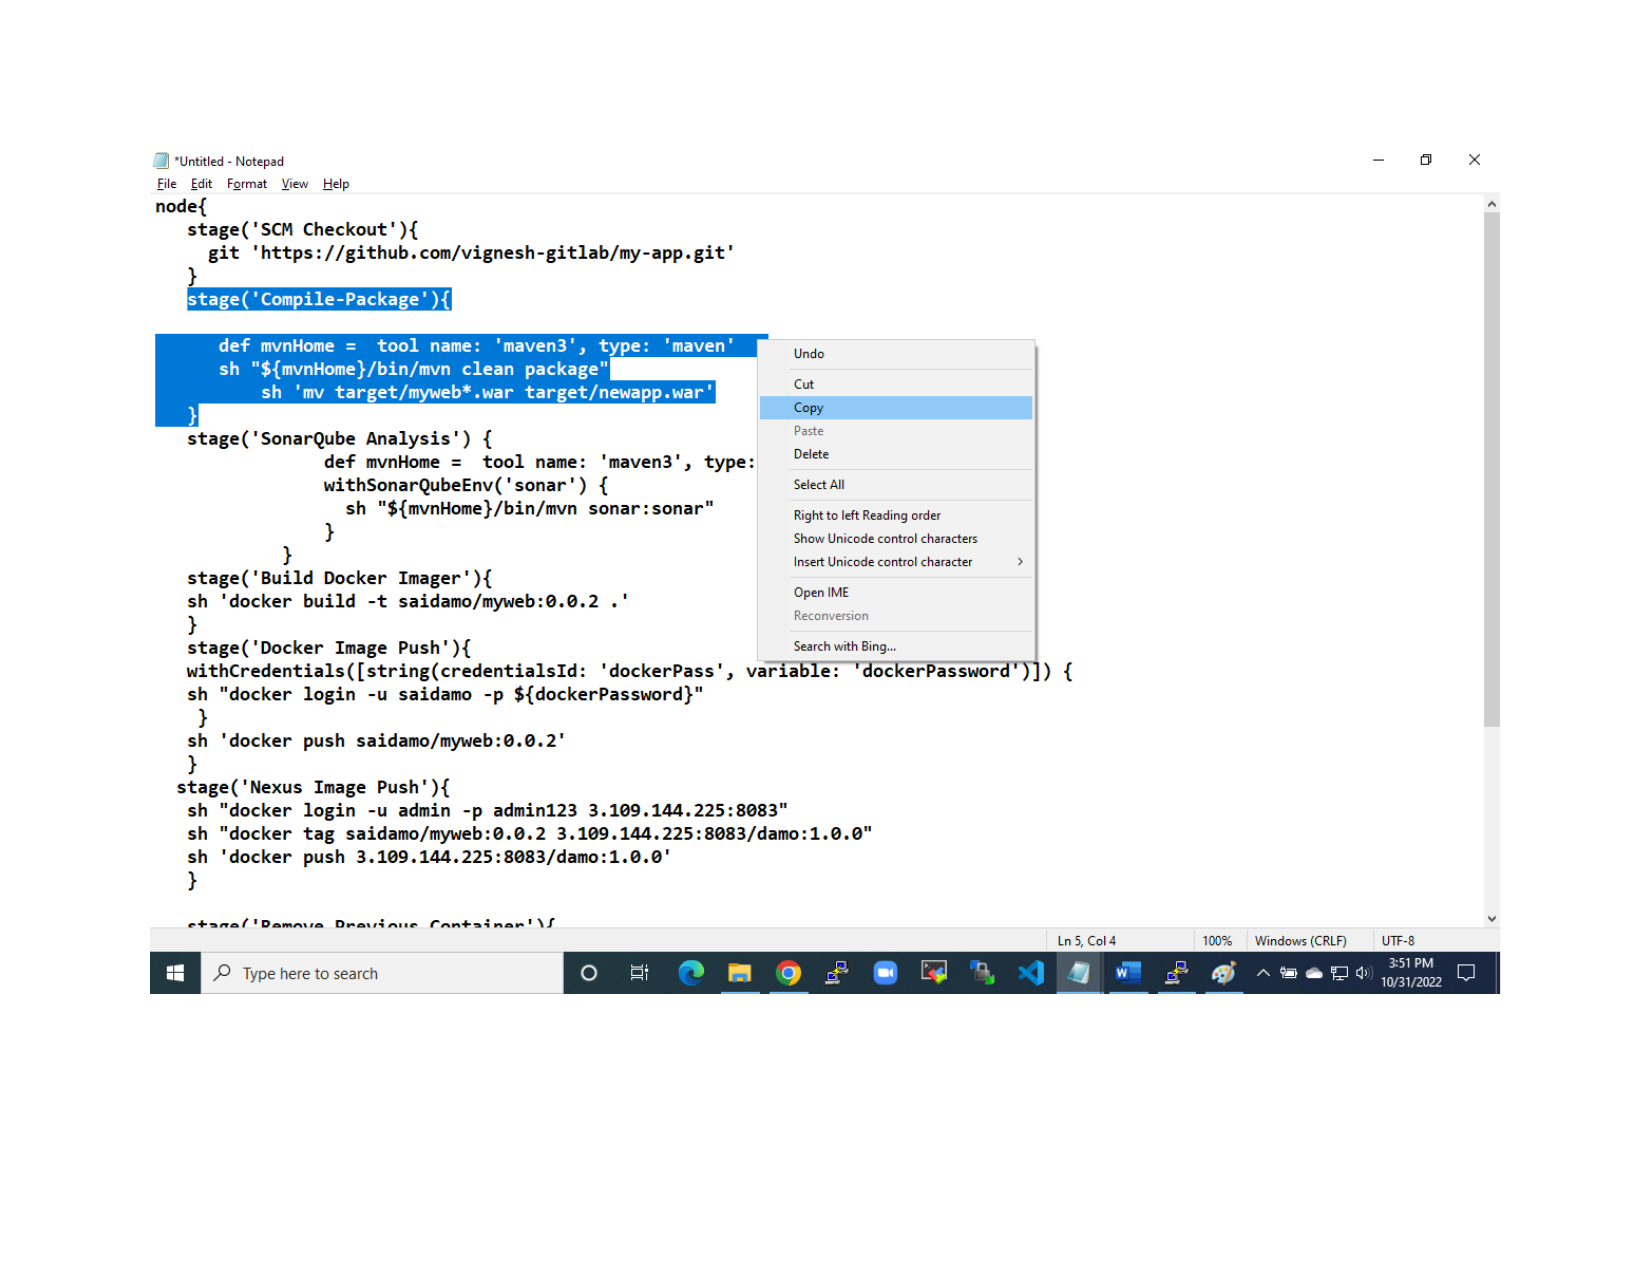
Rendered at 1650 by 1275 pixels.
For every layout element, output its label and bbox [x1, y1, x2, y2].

picture [150, 150, 1500, 994]
